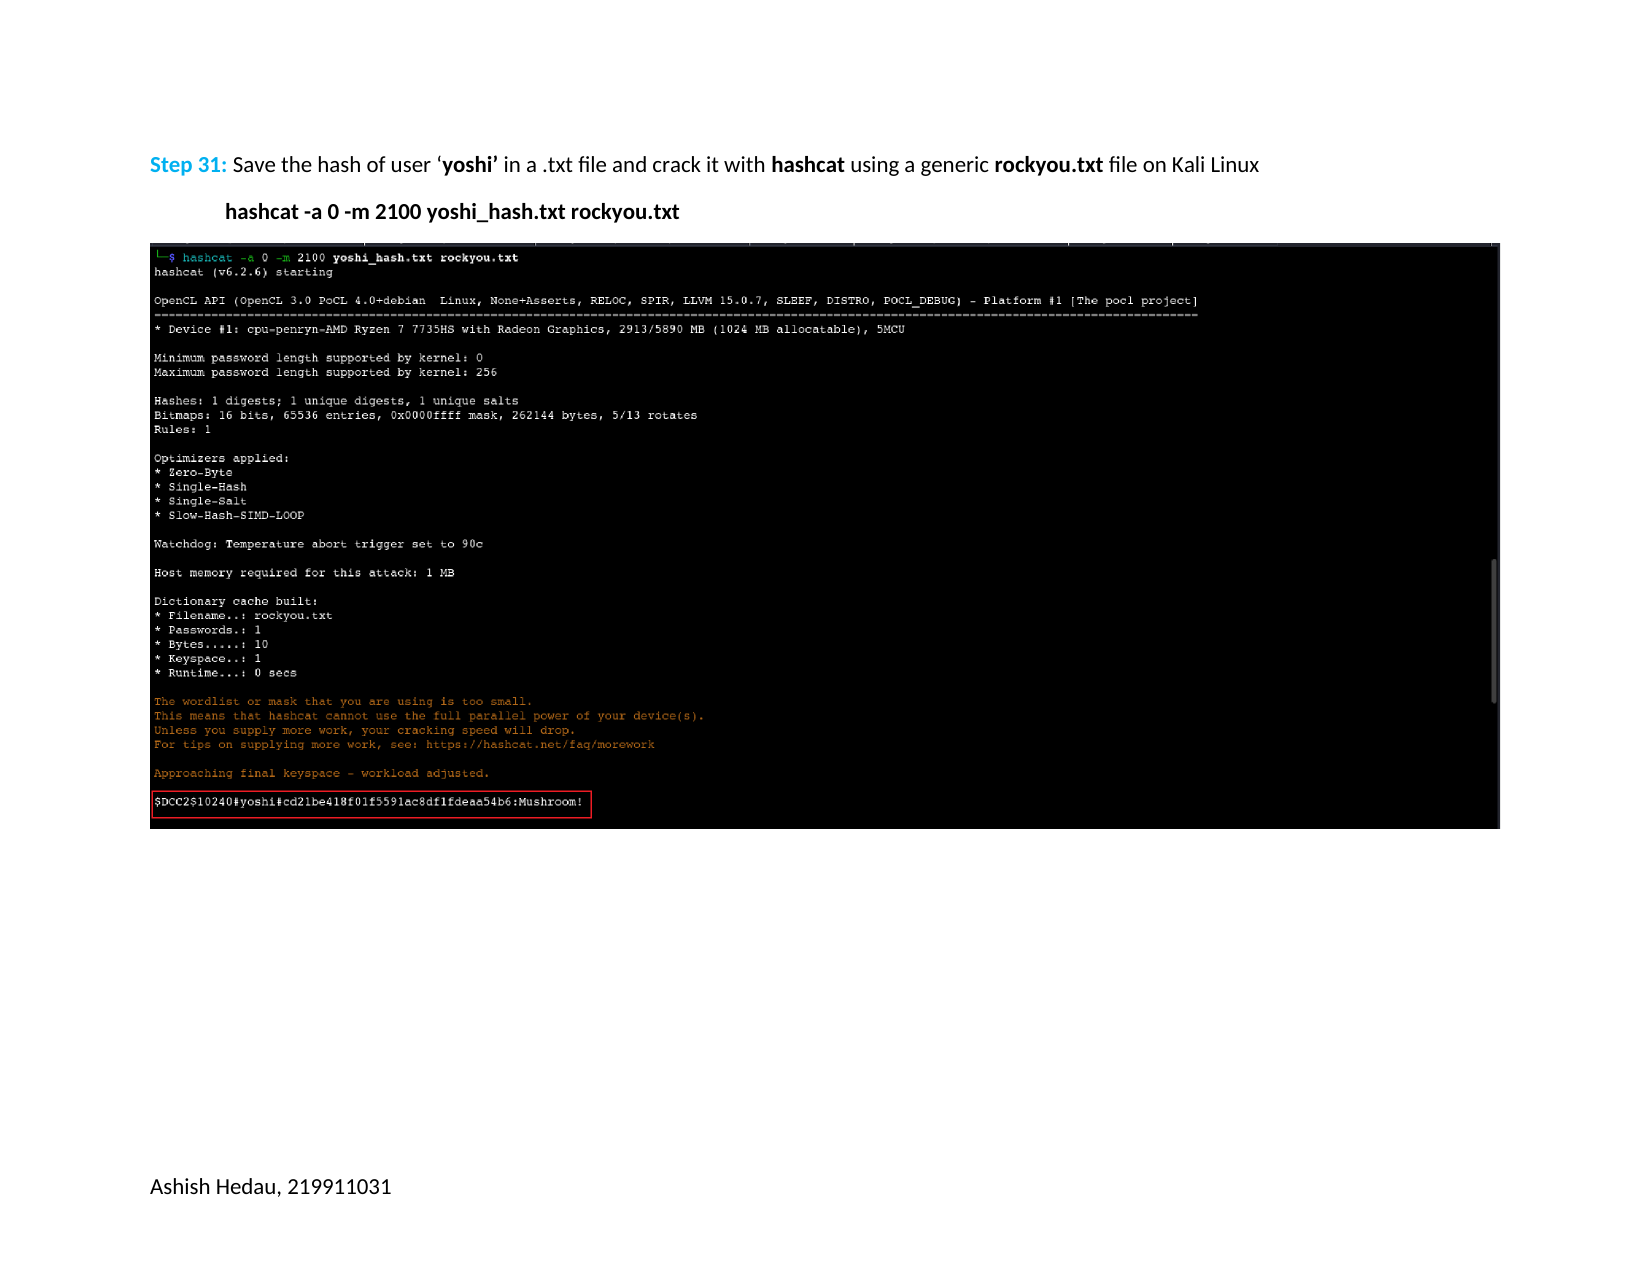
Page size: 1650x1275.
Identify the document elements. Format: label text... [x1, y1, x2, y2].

text hashcat -a 0 -m 2100 yoshi_hash.txt rockyou.txt [150, 197, 1500, 225]
text Step 31: Save the hash of user ‘yoshi’ in a .txt file and crack it with hashcat using a generic rockyou.txt file on Kali Linux [150, 150, 1500, 178]
picture [150, 243, 1500, 829]
